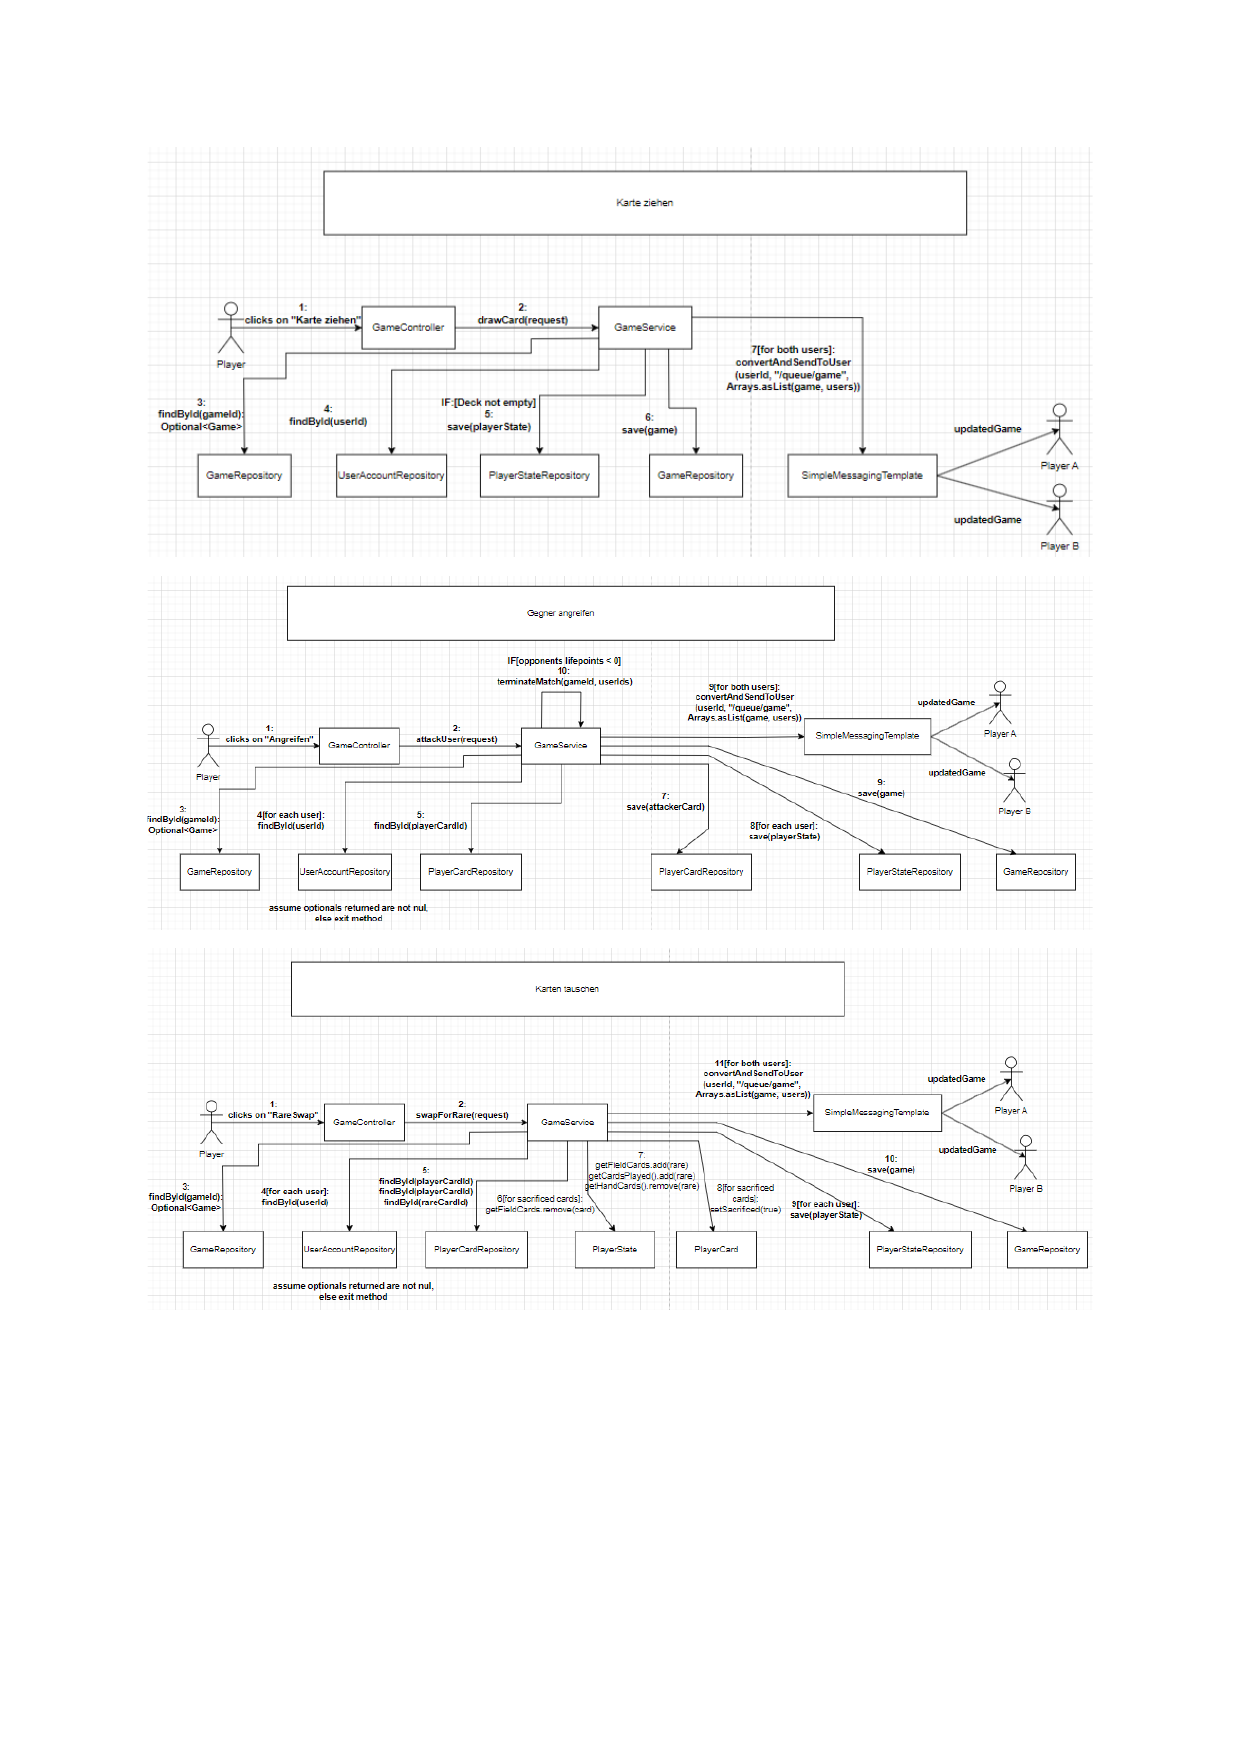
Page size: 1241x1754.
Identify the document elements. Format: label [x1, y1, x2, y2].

picture [147, 576, 1093, 930]
picture [147, 147, 1093, 557]
picture [147, 948, 1093, 1310]
